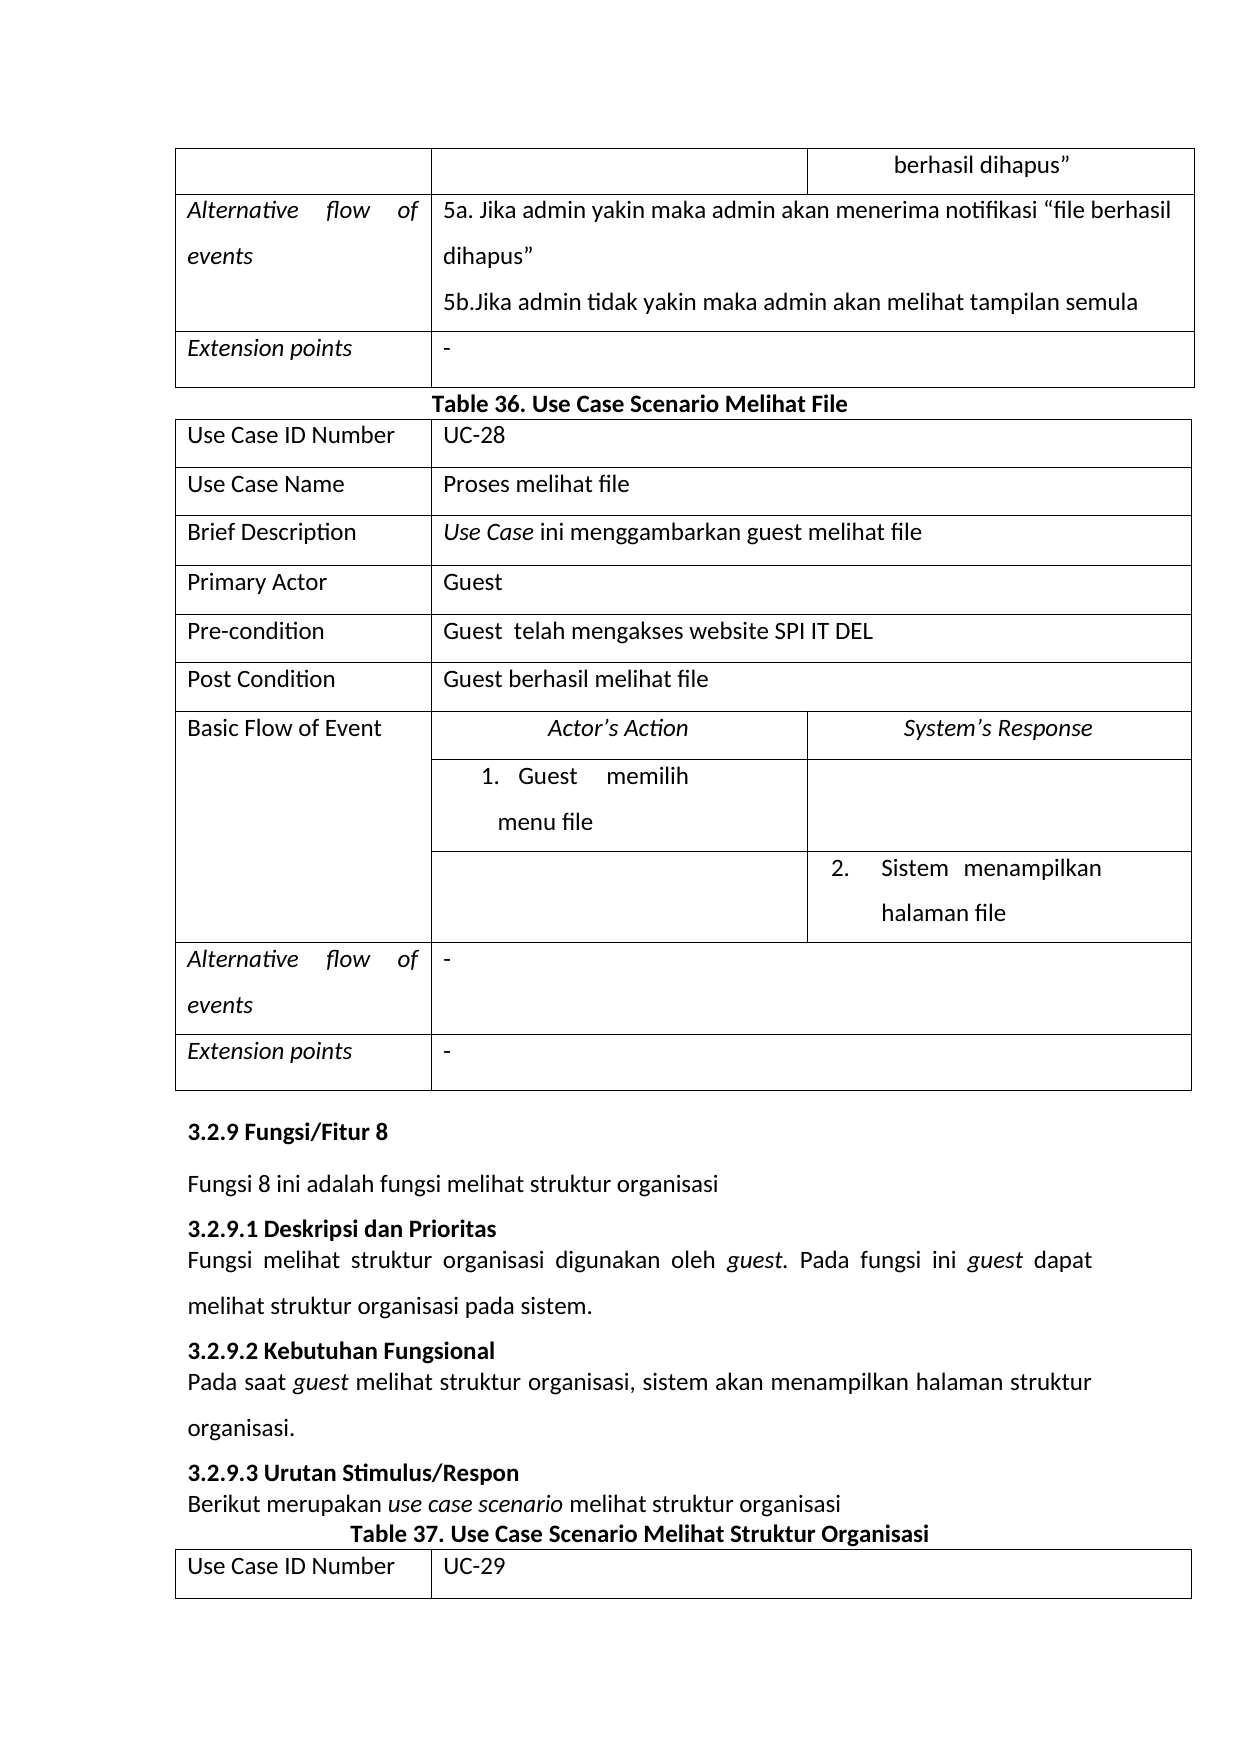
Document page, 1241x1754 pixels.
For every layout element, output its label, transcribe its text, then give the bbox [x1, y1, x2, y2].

table_cell Alternative flow of events [176, 943, 431, 1034]
table_cell [808, 760, 1191, 851]
table_cell Use Case Name [176, 468, 431, 515]
table_cell - [432, 1035, 1191, 1090]
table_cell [808, 149, 1194, 193]
table_cell Extension points [176, 332, 431, 387]
table_cell Guest berhasil melihat file [432, 663, 1191, 711]
table_cell Use Case ini menggambarkan guest melihat file [432, 516, 1191, 565]
table_cell System’s Response [808, 712, 1191, 759]
text 3.2.9.3 Urutan Stimulus/Respon [187, 1457, 1092, 1488]
table_header UC-28 [432, 420, 1191, 467]
text Table 37. Use Case Scenario Melihat Struktur Organisasi [187, 1518, 1092, 1549]
table_cell Primary Actor [176, 566, 431, 614]
text Fungsi 8 ini adalah fungsi melihat struktur organisasi [187, 1168, 1092, 1198]
text 3.2.9.1 Deskripsi dan Prioritas [187, 1213, 1092, 1244]
table_cell Pre-condition [176, 615, 431, 662]
table_cell Guest telah mengakses website SPI IT DEL [432, 615, 1191, 662]
text 3.2.9.2 Kebutuhan Fungsional [187, 1336, 1092, 1366]
table_cell Guest [432, 566, 1191, 614]
table_cell Guest memilih menu file [432, 760, 807, 851]
table_cell - [432, 332, 1194, 387]
table_cell Basic Flow of Event [176, 712, 431, 942]
table_cell - [432, 943, 1191, 1034]
table_cell Proses melihat file [432, 468, 1191, 515]
table_cell Actor’s Action [432, 712, 807, 759]
table_cell Alternative flow of events [176, 195, 431, 331]
table_header Use Case ID Number [176, 1550, 431, 1597]
table_cell Brief Description [176, 516, 431, 565]
text Table 36. Use Case Scenario Melihat File [187, 388, 1092, 418]
text Berikut merupakan use case scenario melihat struktur organisasi [187, 1488, 1092, 1518]
table_header UC-29 [432, 1550, 1191, 1597]
table_cell [432, 149, 807, 193]
table_cell Sistem menampilkan halaman file [808, 852, 1191, 942]
text Pada saat guest melihat struktur organisasi, sistem akan menampilkan halaman struktur organisasi. [187, 1366, 1092, 1442]
table_header Use Case ID Number [176, 420, 431, 467]
table_cell Extension points [176, 1035, 431, 1090]
table_cell 5a. Jika admin yakin maka admin akan menerima notifikasi “file berhasil dihapus” 5b.Jika admin tidak yakin maka admin akan melihat tampilan semula [432, 195, 1194, 331]
subtitle 3.2.9 Fungsi/Fitur 8 [187, 1116, 1092, 1146]
table_cell [432, 852, 807, 942]
text Fungsi melihat struktur organisasi digunakan oleh guest. Pada fungsi ini guest dapat melihat struktur organisasi pada sistem. [187, 1244, 1092, 1320]
table_cell Post Condition [176, 663, 431, 711]
